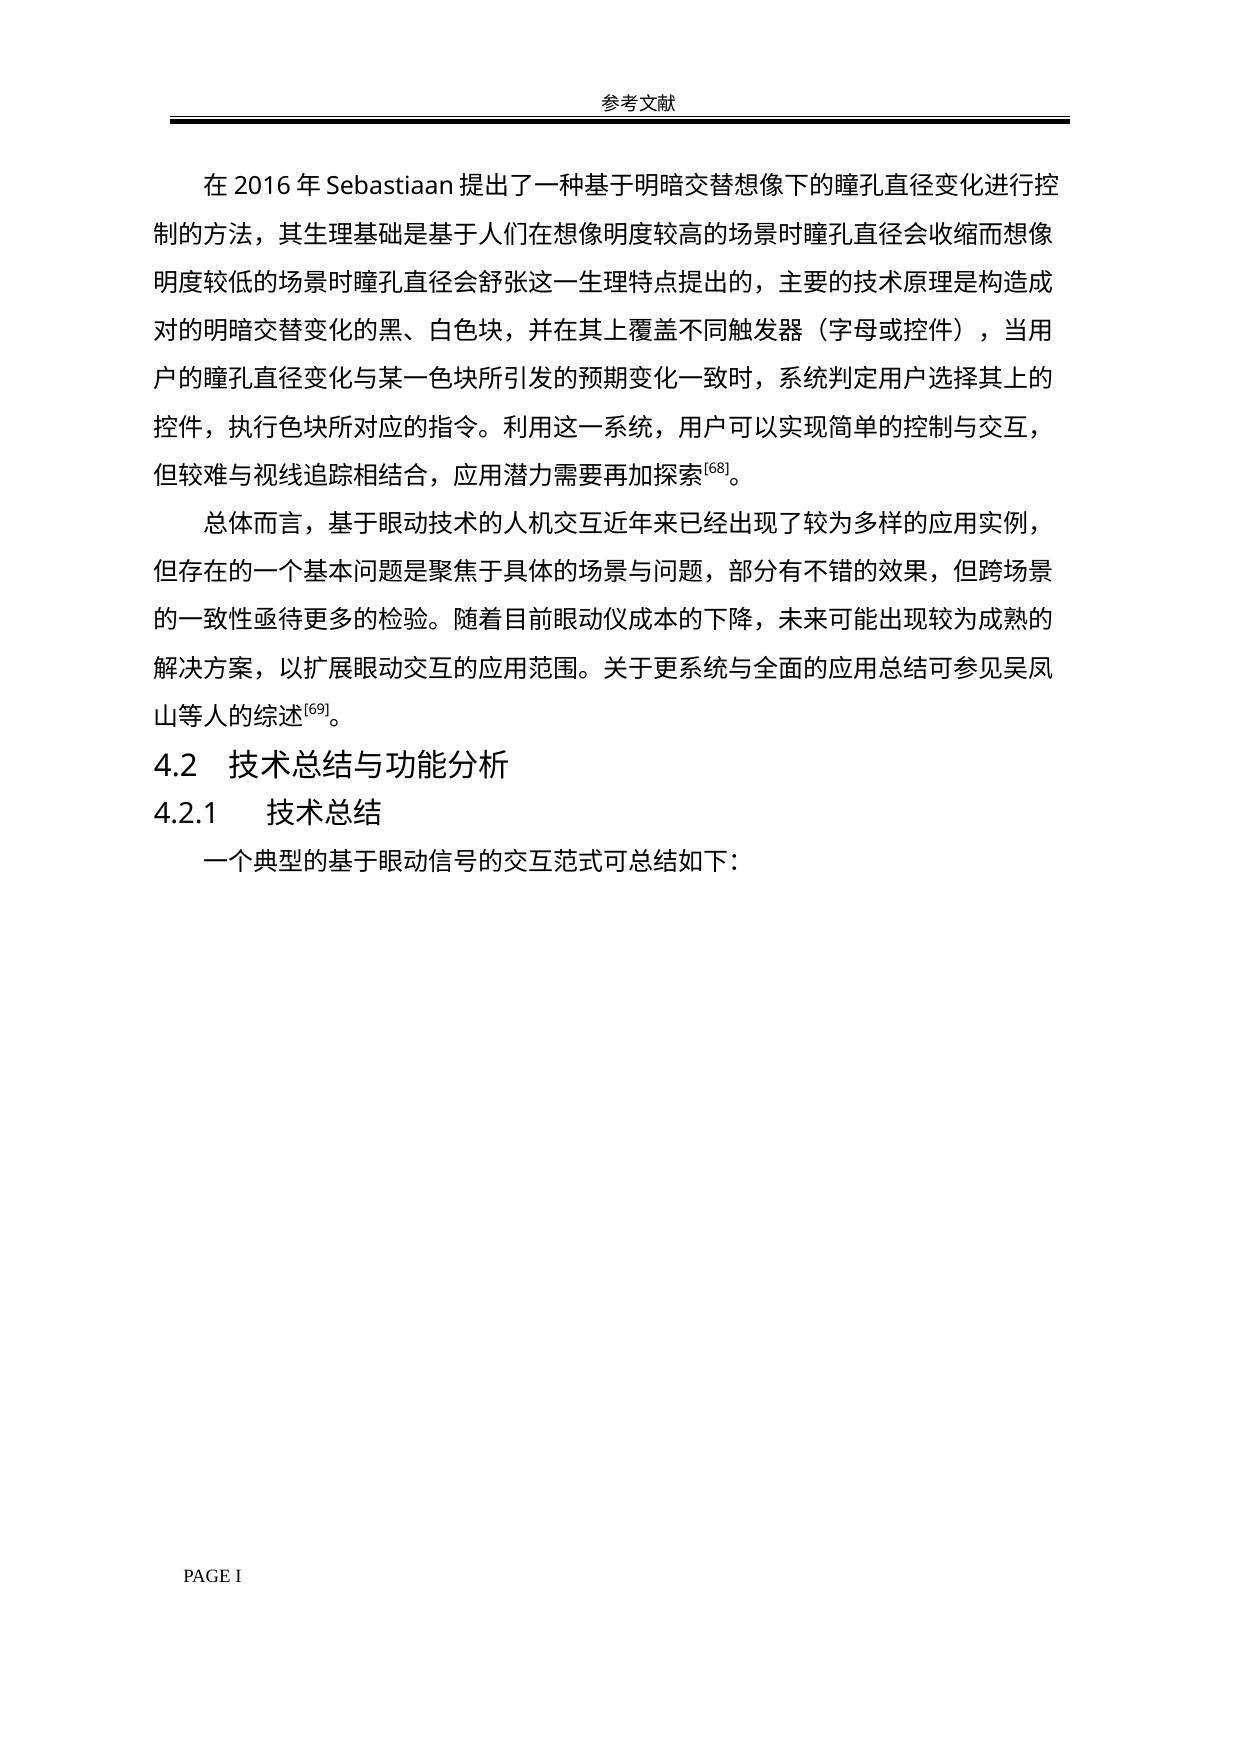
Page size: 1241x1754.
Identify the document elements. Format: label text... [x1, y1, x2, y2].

text 总体而言，基于眼动技术的人机交互近年来已经出现了较为多样的应用实例，但存在的一个基本问题是聚焦于具体的场景与问题，部分有不错的效果，但跨场景的一致性亟待更多的检验。随着目前眼动仪成本的下降，未来可能出现较为成熟的解决方案，以扩展眼动交互的应用范围。关于更系统与全面的应用总结可参见吴凤山等人的综述[69]。 [153, 497, 1062, 739]
text 在2016年Sebastiaan提出了一种基于明暗交替想像下的瞳孔直径变化进行控制的方法，其生理基础是基于人们在想像明度较高的场景时瞳孔直径会收缩而想像明度较低的场景时瞳孔直径会舒张这一生理特点提出的，主要的技术原理是构造成对的明暗交替变化的黑、白色块，并在其上覆盖不同触发器（字母或控件），当用户的瞳孔直径变化与某一色块所引发的预期变化一致时，系统判定用户选择其上的控件，执行色块所对应的指令。利用这一系统，用户可以实现简单的控制与交互，但较难与视线追踪相结合，应用潜力需要再加探索[68]。 [153, 160, 1062, 497]
list 技术总结 [153, 787, 1062, 835]
text 一个典型的基于眼动信号的交互范式可总结如下： [153, 835, 1062, 883]
list 技术总结与功能分析 [153, 739, 1062, 787]
